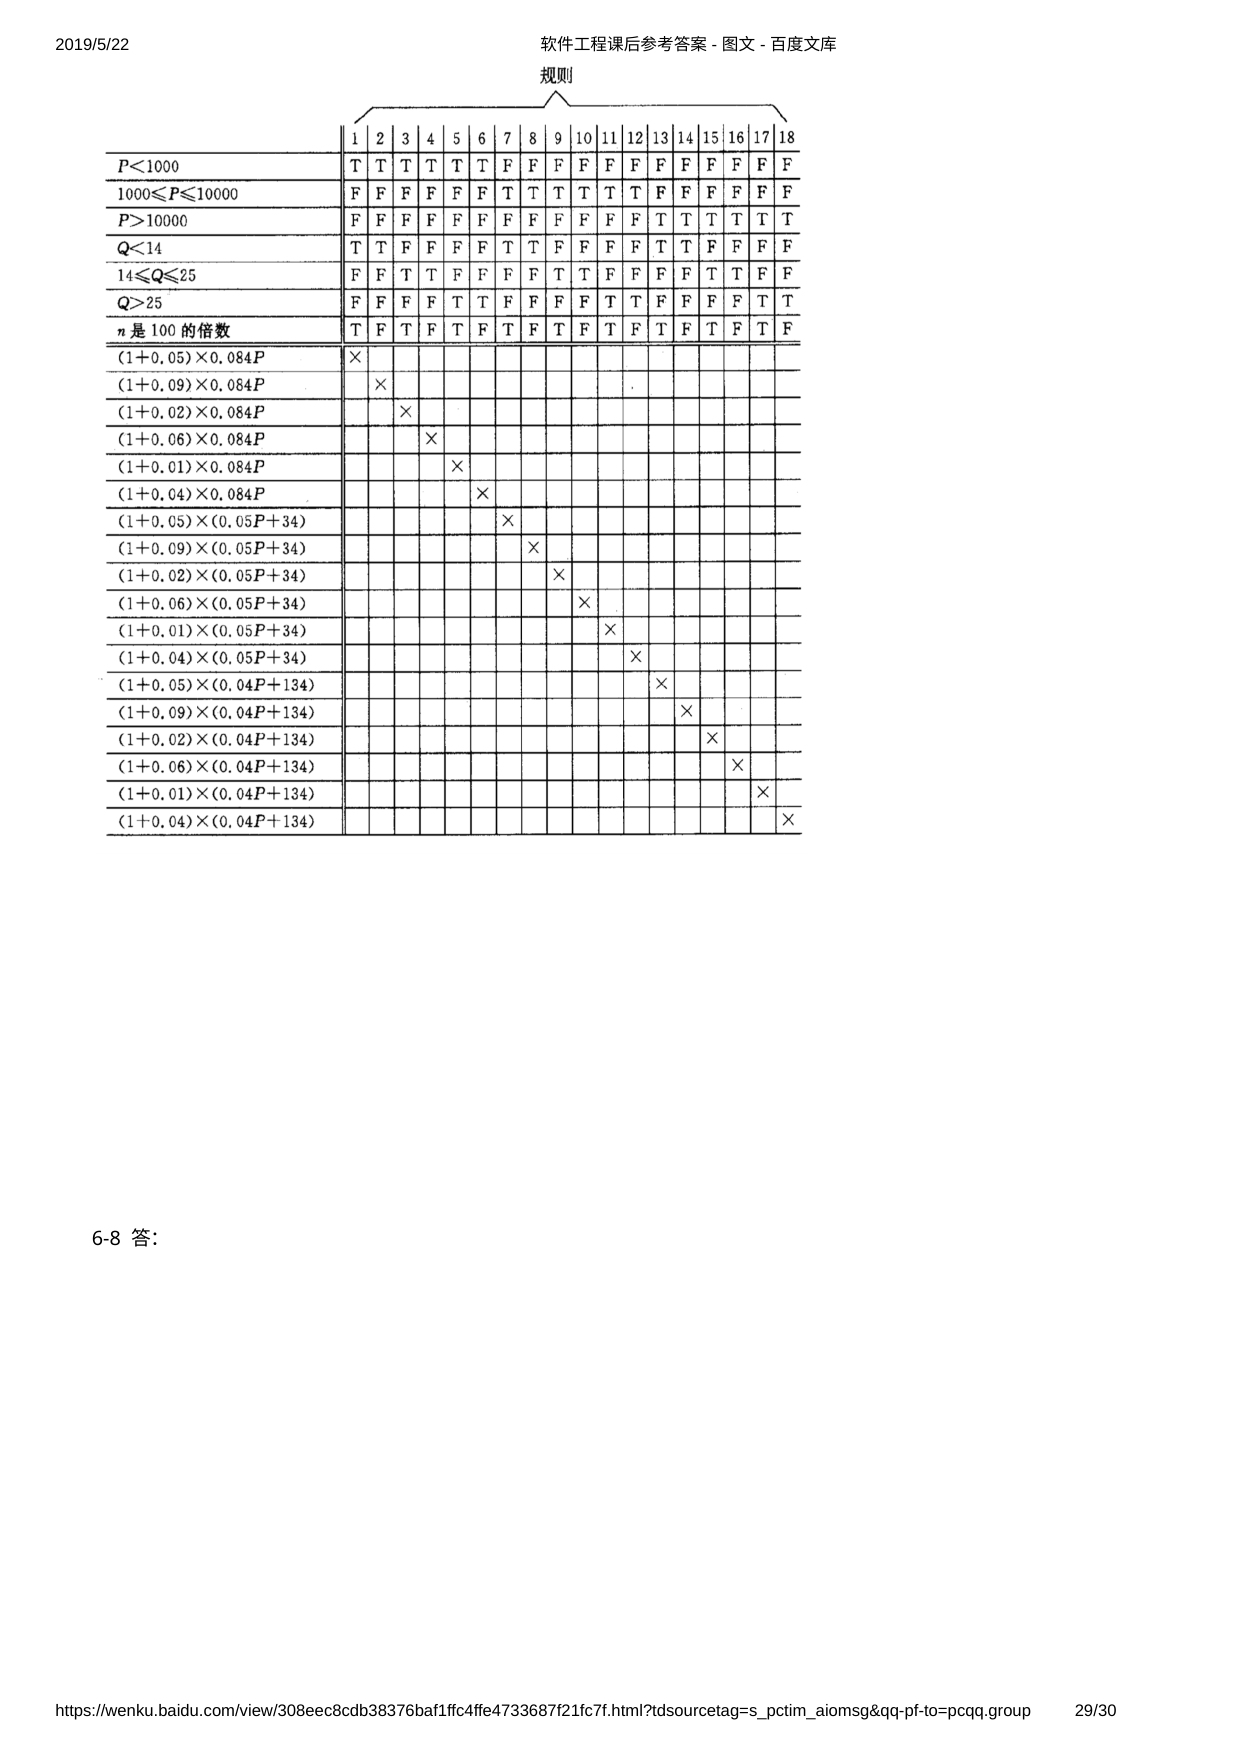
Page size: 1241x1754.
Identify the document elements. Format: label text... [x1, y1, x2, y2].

picture [96, 57, 806, 854]
text 6-8 答： [92, 1222, 1032, 1251]
